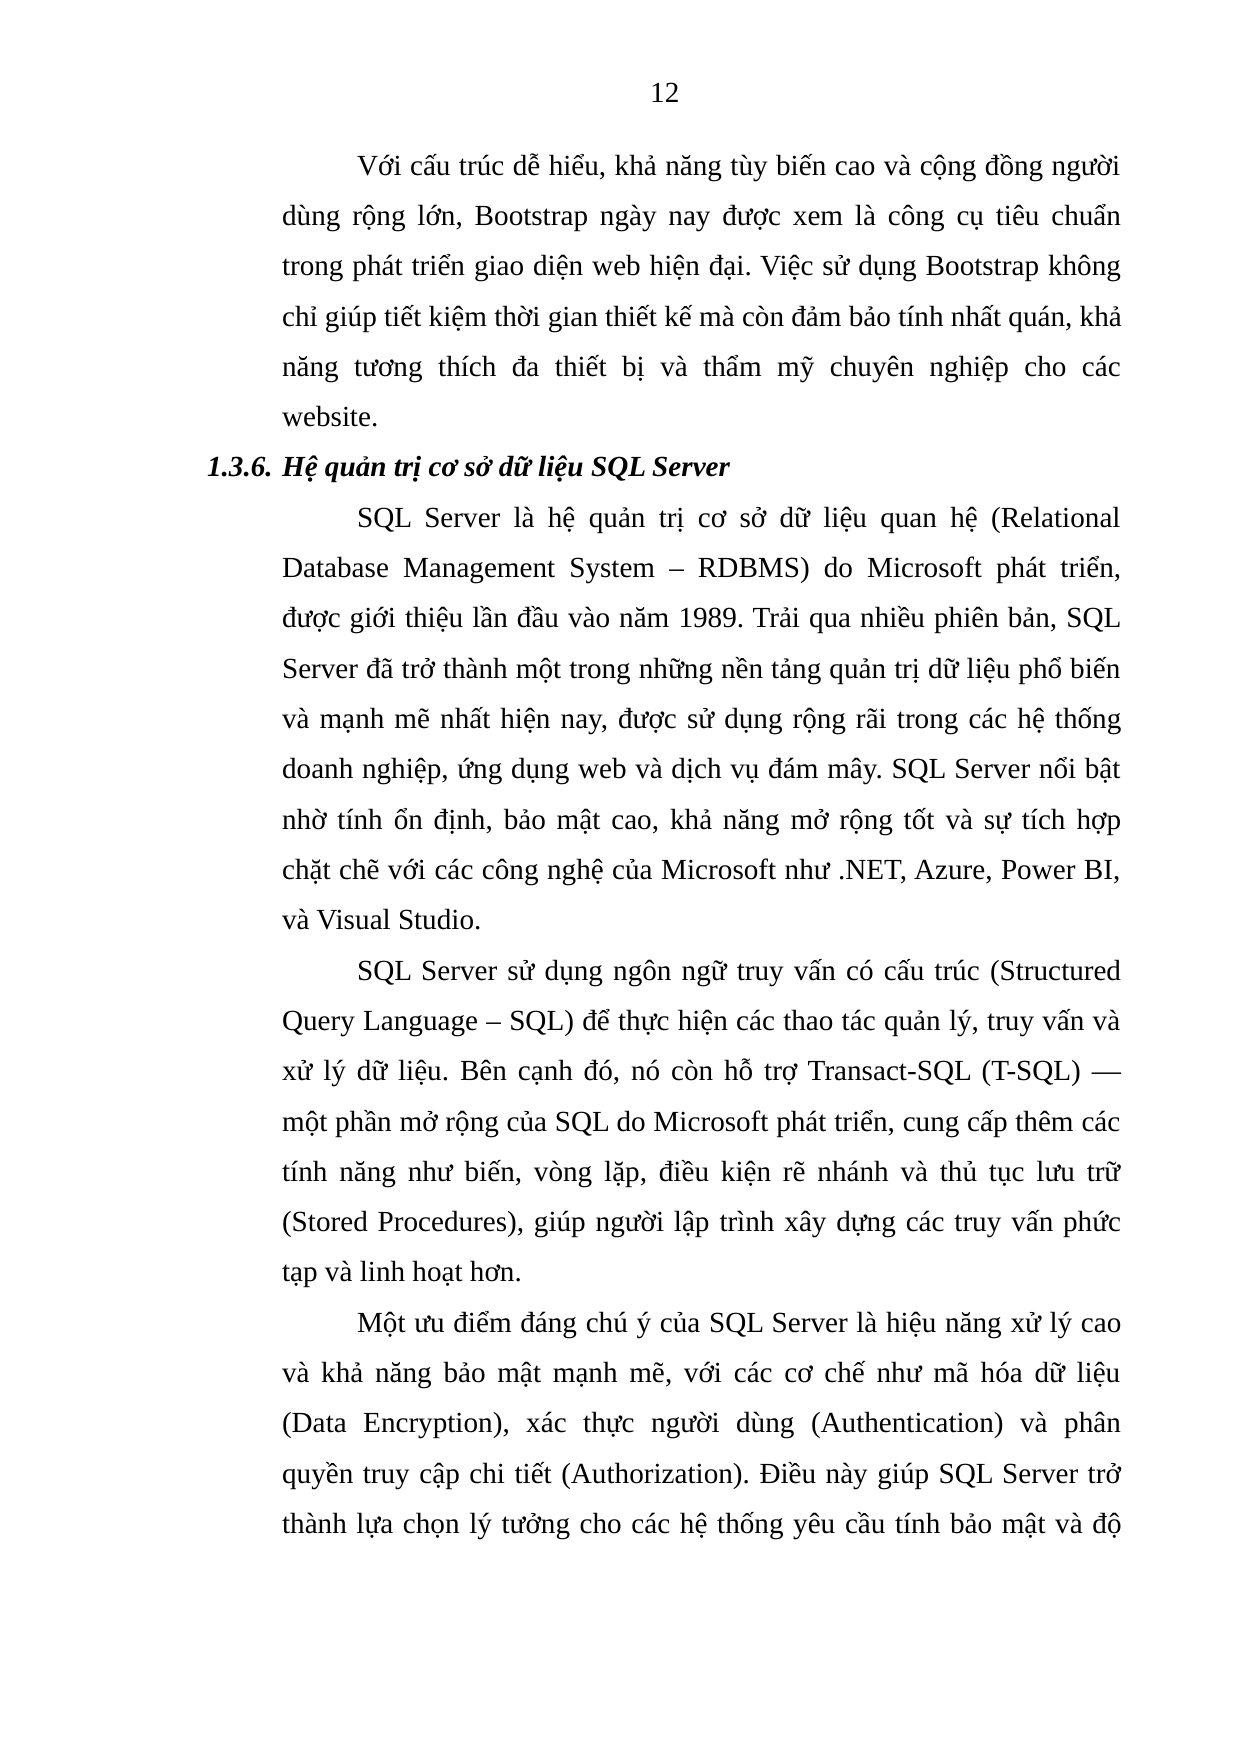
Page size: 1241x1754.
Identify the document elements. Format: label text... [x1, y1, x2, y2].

list SQL Server sử dụng ngôn ngữ truy vấn có cấu trúc (Structured Query Language – SQL) để thực hiện các thao tác quản lý, truy vấn và xử lý dữ liệu. Bên cạnh đó, nó còn hỗ trợ Transact-SQL (T-SQL) — một phần mở rộng của SQL do Microsoft phát triển, cung cấp thêm các tính năng như biến, vòng lặp, điều kiện rẽ nhánh và thủ tục lưu trữ (Stored Procedures), giúp người lập trình xây dựng các truy vấn phức tạp và linh hoạt hơn. [282, 953, 1122, 1288]
list Với cấu trúc dễ hiểu, khả năng tùy biến cao và cộng đồng người dùng rộng lớn, Bootstrap ngày nay được xem là công cụ tiêu chuẩn trong phát triển giao diện web hiện đại. Việc sử dụng Bootstrap không chỉ giúp tiết kiệm thời gian thiết kế mà còn đảm bảo tính nhất quán, khả năng tương thích đa thiết bị và thẩm mỹ chuyên nghiệp cho các website. [282, 148, 1122, 433]
list Hệ quản trị cơ sở dữ liệu SQL Server [207, 449, 1122, 483]
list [282, 1305, 1122, 1540]
list SQL Server là hệ quản trị cơ sở dữ liệu quan hệ (Relational Database Management System – RDBMS) do Microsoft phát triển, được giới thiệu lần đầu vào năm 1989. Trải qua nhiều phiên bản, SQL Server đã trở thành một trong những nền tảng quản trị dữ liệu phổ biến và mạnh mẽ nhất hiện nay, được sử dụng rộng rãi trong các hệ thống doanh nghiệp, ứng dụng web và dịch vụ đám mây. SQL Server nổi bật nhờ tính ổn định, bảo mật cao, khả năng mở rộng tốt và sự tích hợp chặt chẽ với các công nghệ của Microsoft như .NET, Azure, Power BI, và Visual Studio. [282, 500, 1122, 936]
